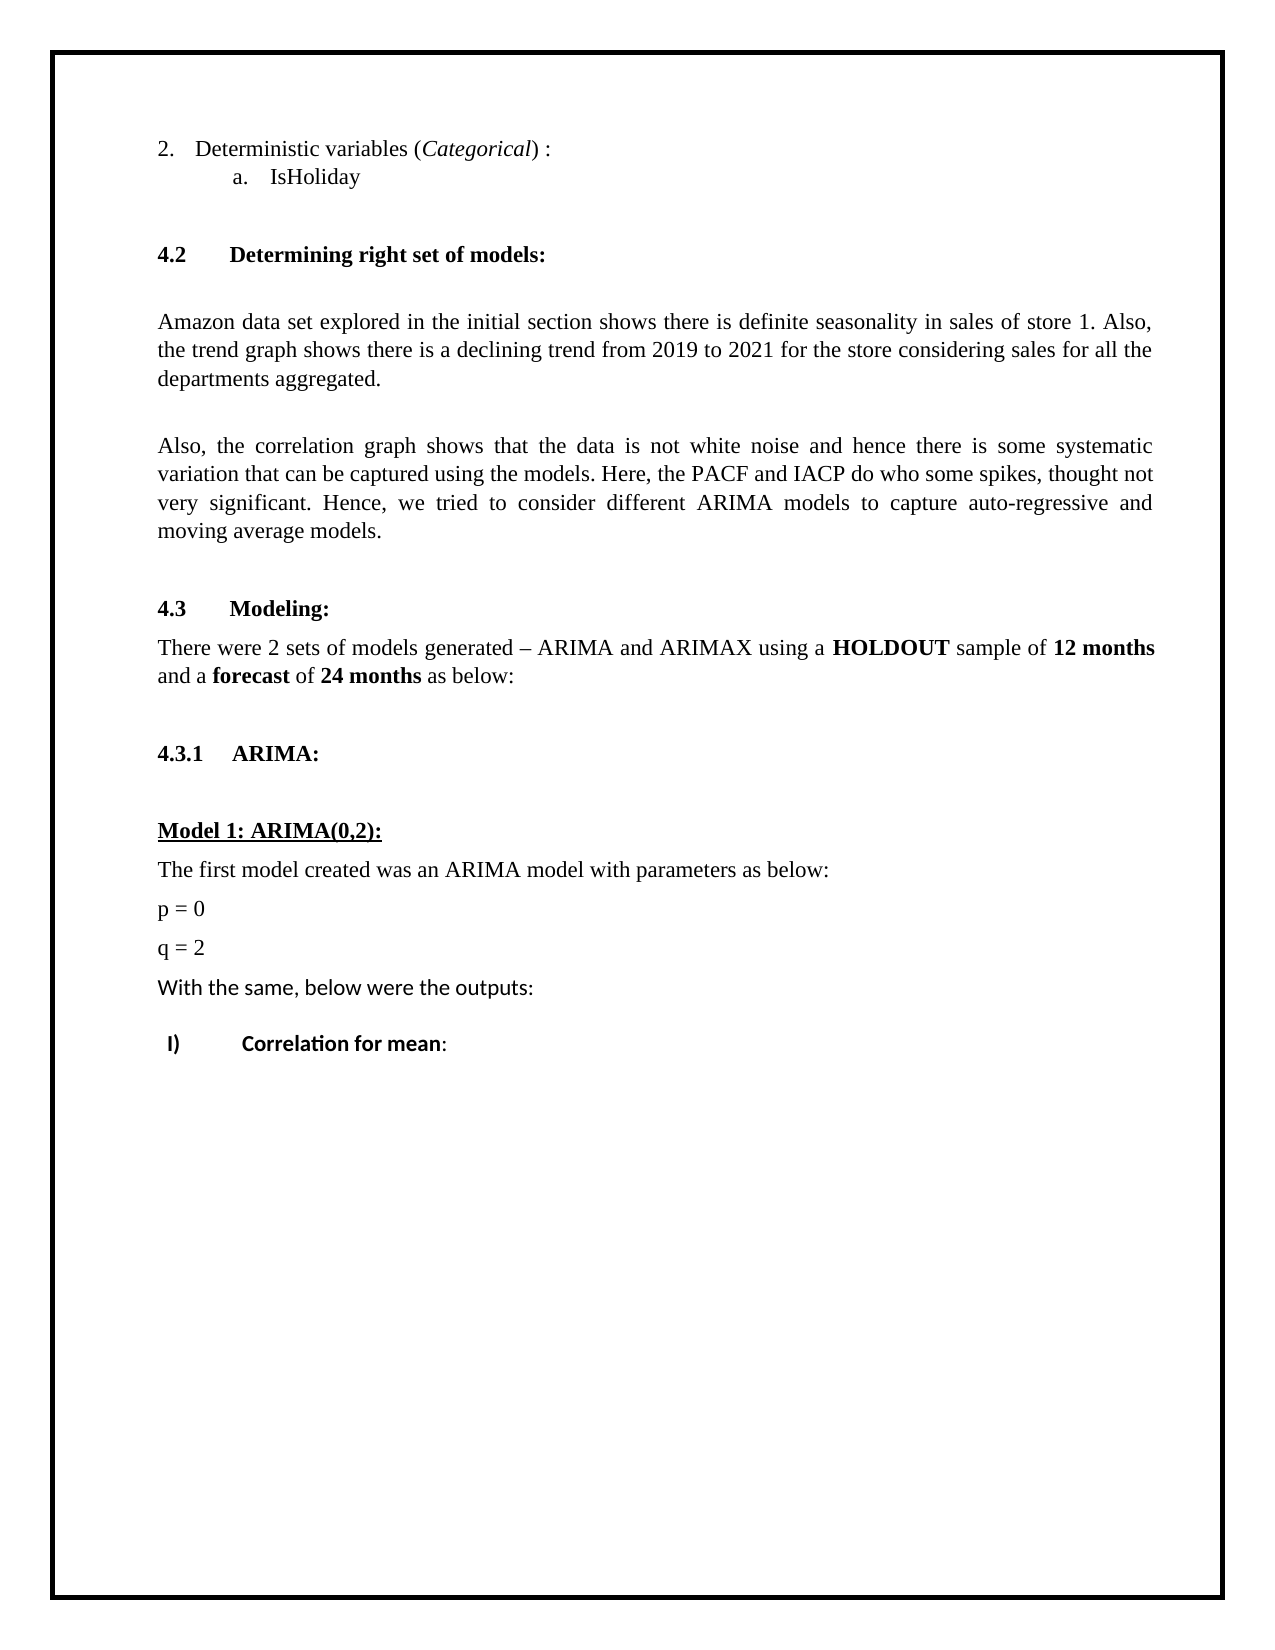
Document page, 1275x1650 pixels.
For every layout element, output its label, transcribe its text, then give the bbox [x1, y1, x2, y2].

text Amazon data set explored in the initial section shows there is definite seasonality in sales of store 1. Also, the trend graph shows there is a declining trend from 2019 to 2021 for the store considering sales for all the departments aggregated. [157, 308, 1155, 391]
text Also, the correlation graph shows that the data is not white noise and hence there is some systematic variation that can be captured using the models. Here, the PACF and IACP do who some spikes, thought not very significant. Hence, we tried to consider different ARIMA models to capture auto-regressive and moving average models. [157, 432, 1155, 543]
list Correlation for mean: [167, 1029, 1155, 1057]
text 4.3.1 ARIMA: [120, 740, 1155, 766]
text The first model created was an ARIMA model with parameters as below: [120, 856, 1155, 883]
text Model 1: ARIMA(0,2): [120, 817, 1155, 844]
list IsHoliday [232, 163, 1155, 190]
text p = 0 [120, 895, 1155, 922]
text q = 2 [120, 934, 1155, 960]
text With the same, below were the outputs: [120, 973, 1155, 1001]
text 4.3 Modeling: [120, 595, 1155, 621]
text 4.2 Determining right set of models: [120, 241, 1155, 267]
list Deterministic variables (Categorical) : [157, 135, 1155, 161]
text There were 2 sets of models generated – ARIMA and ARIMAX using a HOLDOUT sample of 12 months and a forecast of 24 months as below: [157, 634, 1155, 688]
